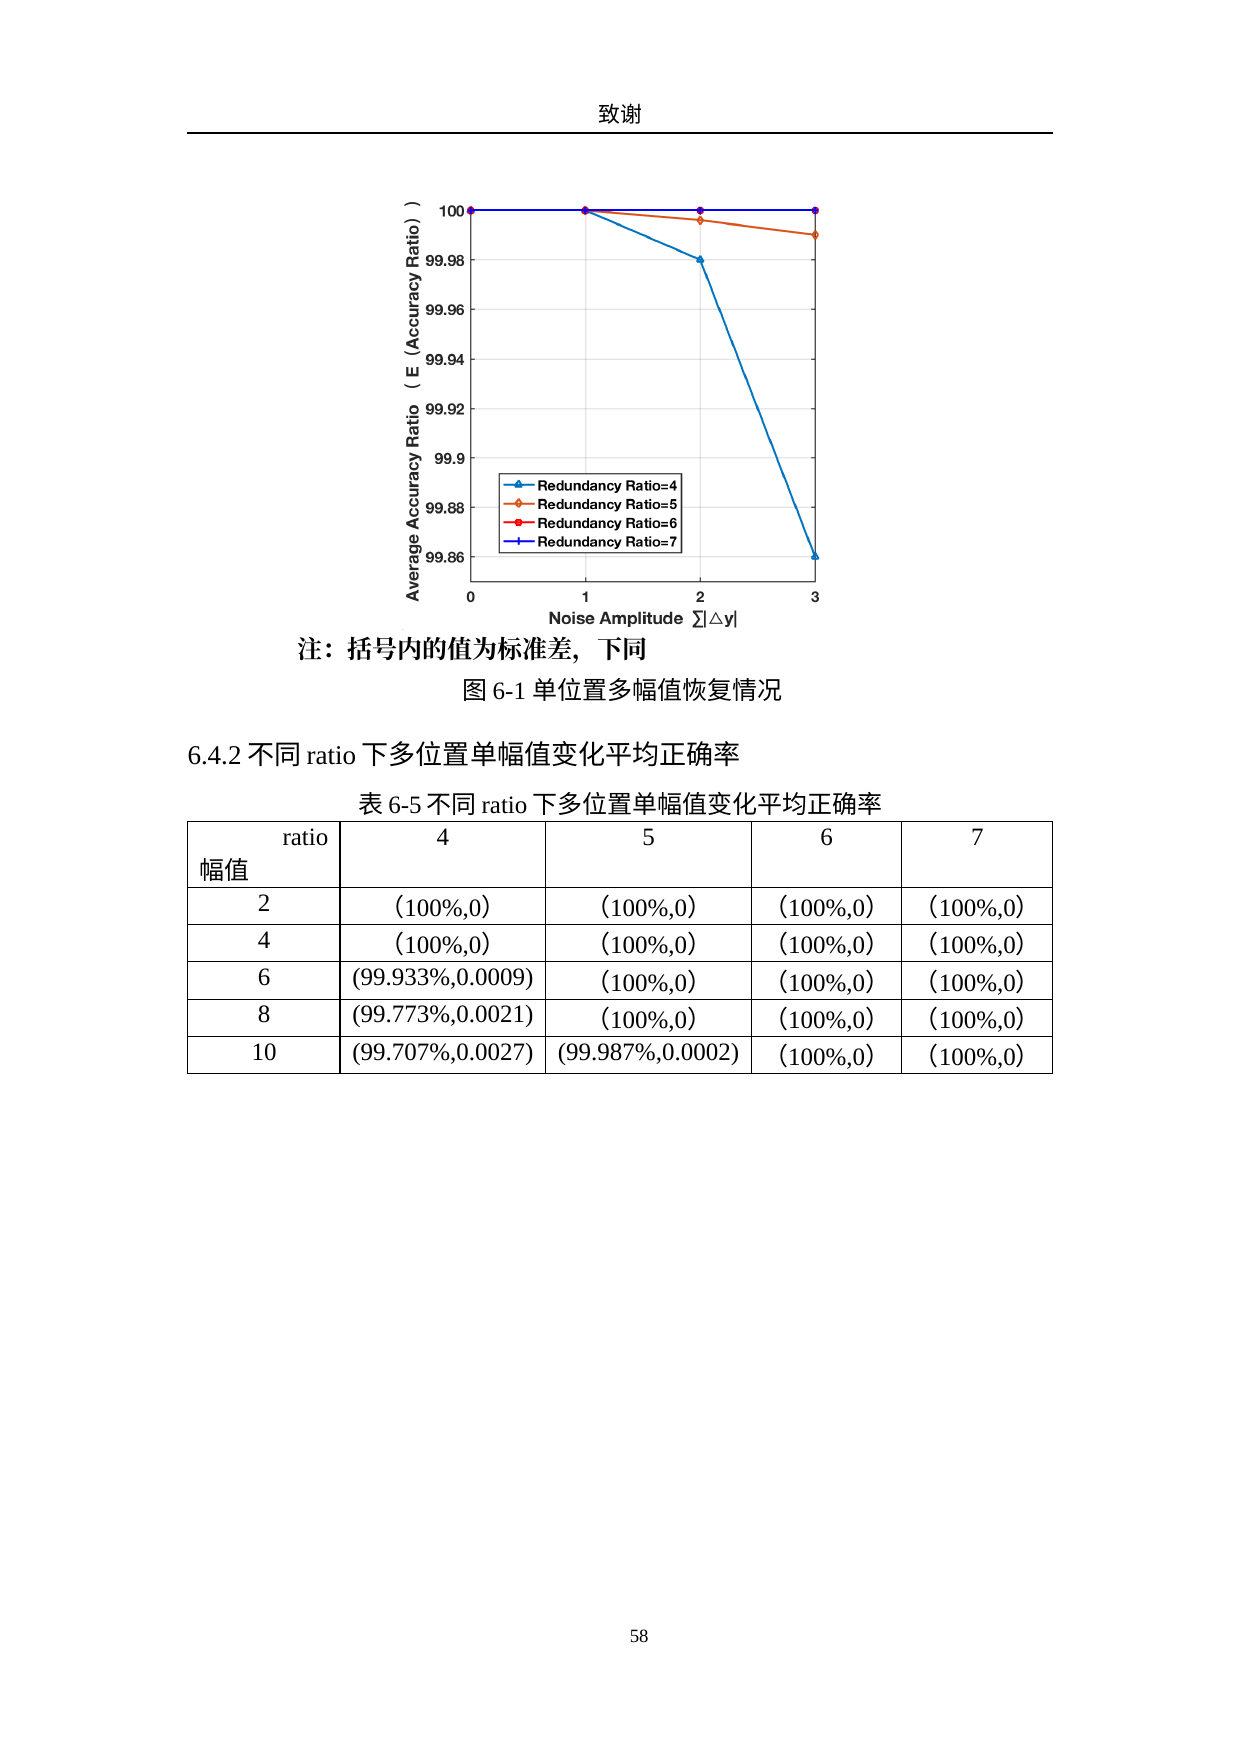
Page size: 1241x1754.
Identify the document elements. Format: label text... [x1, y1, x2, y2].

table_cell (99.987%,0.0002) [546, 1037, 751, 1073]
table_cell 10 [188, 1037, 339, 1073]
picture [402, 185, 834, 630]
table_header 6 [752, 822, 901, 887]
table_cell （100%,0） [752, 962, 901, 998]
table_header ratio 幅值 [188, 822, 339, 887]
table_cell (99.933%,0.0009) [341, 962, 545, 998]
subtitle 6.4.2不同ratio下多位置单幅值变化平均正确率 [187, 733, 1053, 772]
table_cell 8 [188, 1000, 339, 1036]
table_cell （100%,0） [902, 962, 1052, 998]
table_cell （100%,0） [546, 962, 751, 998]
table_cell （100%,0） [902, 925, 1052, 961]
table_cell （100%,0） [546, 888, 751, 924]
list 图6-1 单位置多幅值恢复情况 [191, 666, 1053, 708]
table_cell （100%,0） [902, 1000, 1052, 1036]
table_header 5 [546, 822, 751, 887]
table_cell （100%,0） [902, 888, 1052, 924]
table_cell 2 [188, 888, 339, 924]
table_cell 6 [188, 962, 339, 998]
table_cell （100%,0） [341, 888, 545, 924]
table_cell （100%,0） [752, 1000, 901, 1036]
table_cell （100%,0） [546, 1000, 751, 1036]
table_cell （100%,0） [902, 1037, 1052, 1073]
text 表6-5不同ratio下多位置单幅值变化平均正确率 [187, 784, 1053, 821]
table_header 7 [902, 822, 1052, 887]
table_header 4 [341, 822, 545, 887]
table_cell (99.773%,0.0021) [341, 1000, 545, 1036]
table_cell (99.707%,0.0027) [341, 1037, 545, 1073]
table_cell （100%,0） [752, 925, 901, 961]
table_cell 4 [188, 925, 339, 961]
table_cell （100%,0） [752, 888, 901, 924]
table_cell （100%,0） [341, 925, 545, 961]
table_cell （100%,0） [752, 1037, 901, 1073]
table_cell （100%,0） [546, 925, 751, 961]
